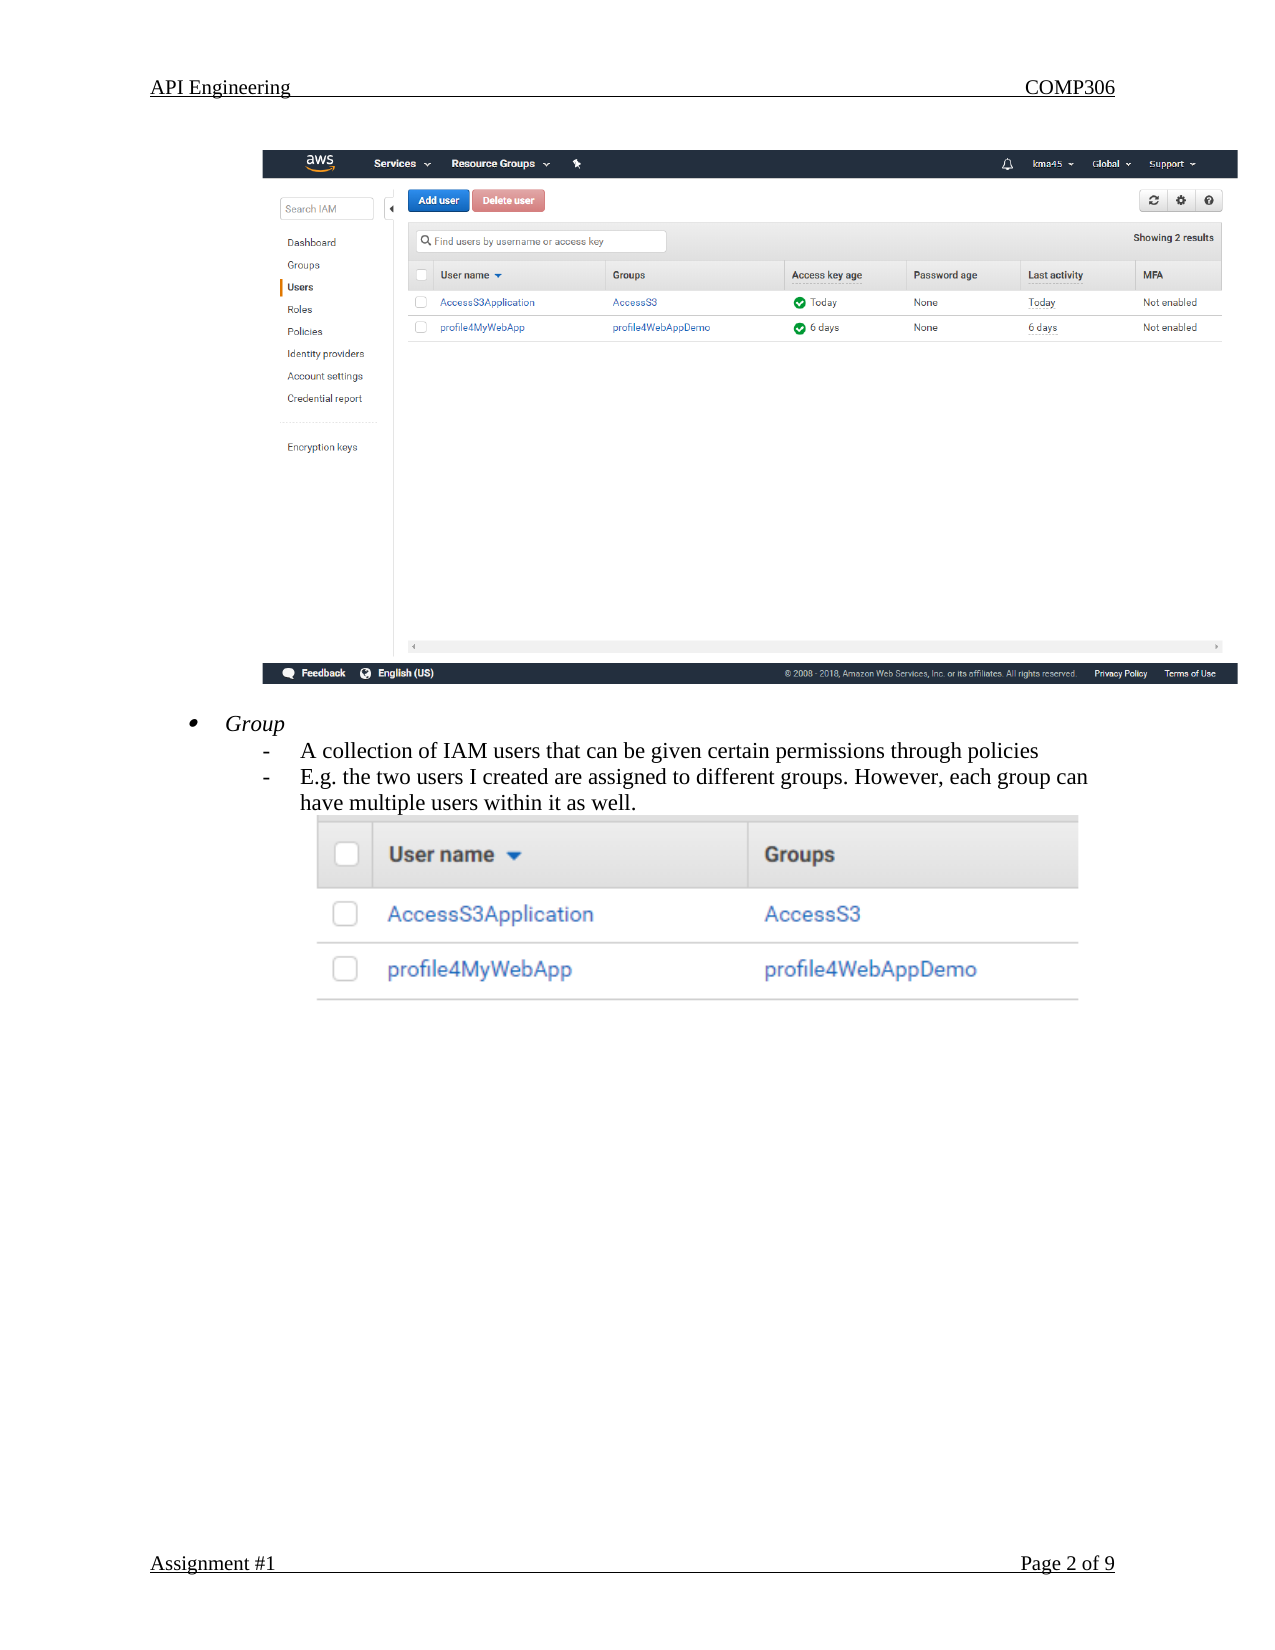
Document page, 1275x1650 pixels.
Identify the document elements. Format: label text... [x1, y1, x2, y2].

list A collection of IAM users that can be given certain permissions through policies [262, 737, 1125, 763]
picture [300, 815, 1079, 1035]
list E.g. the two users I created are assigned to different groups. However, each group can have multiple users within it as well. [262, 763, 1125, 816]
list Group [187, 710, 1125, 737]
picture [262, 150, 1238, 684]
